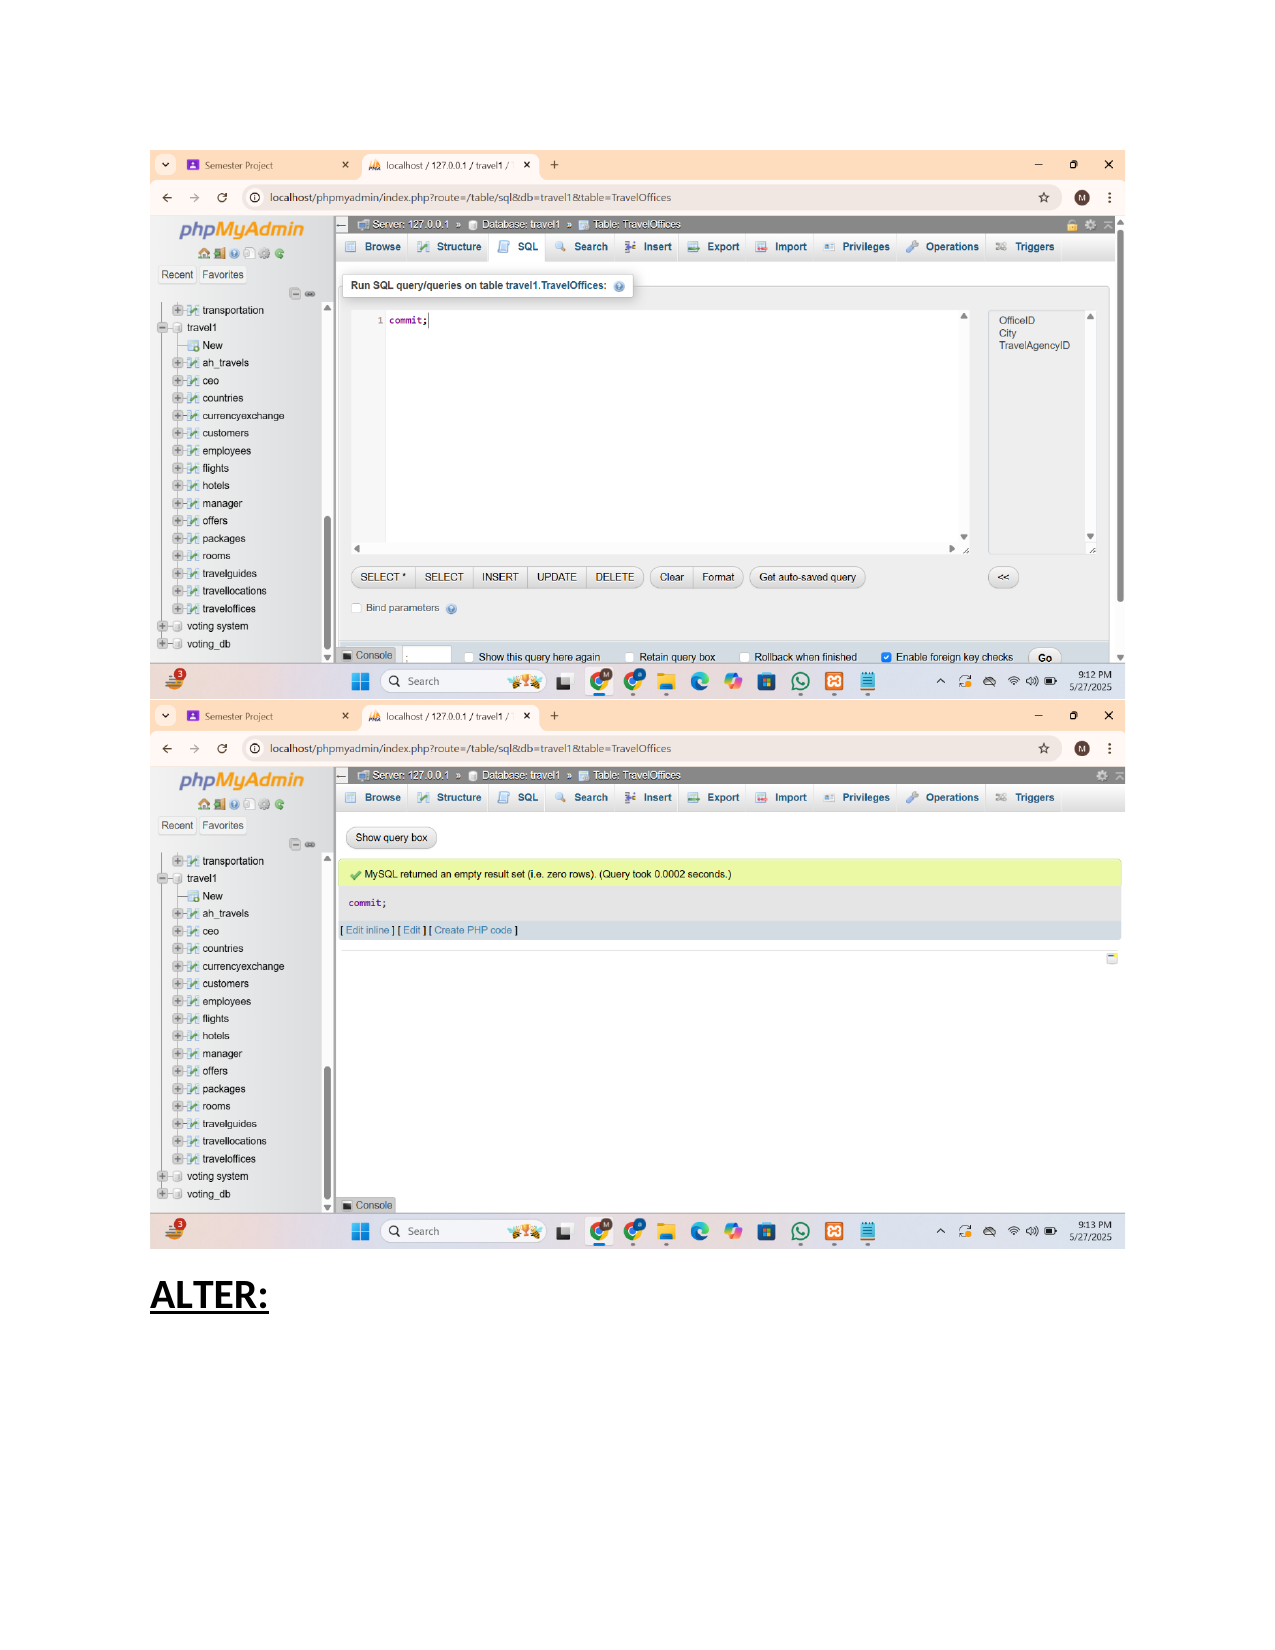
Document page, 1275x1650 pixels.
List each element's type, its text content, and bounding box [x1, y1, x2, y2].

text ALTER: [150, 1268, 1125, 1319]
picture [150, 150, 1125, 699]
picture [150, 700, 1125, 1249]
